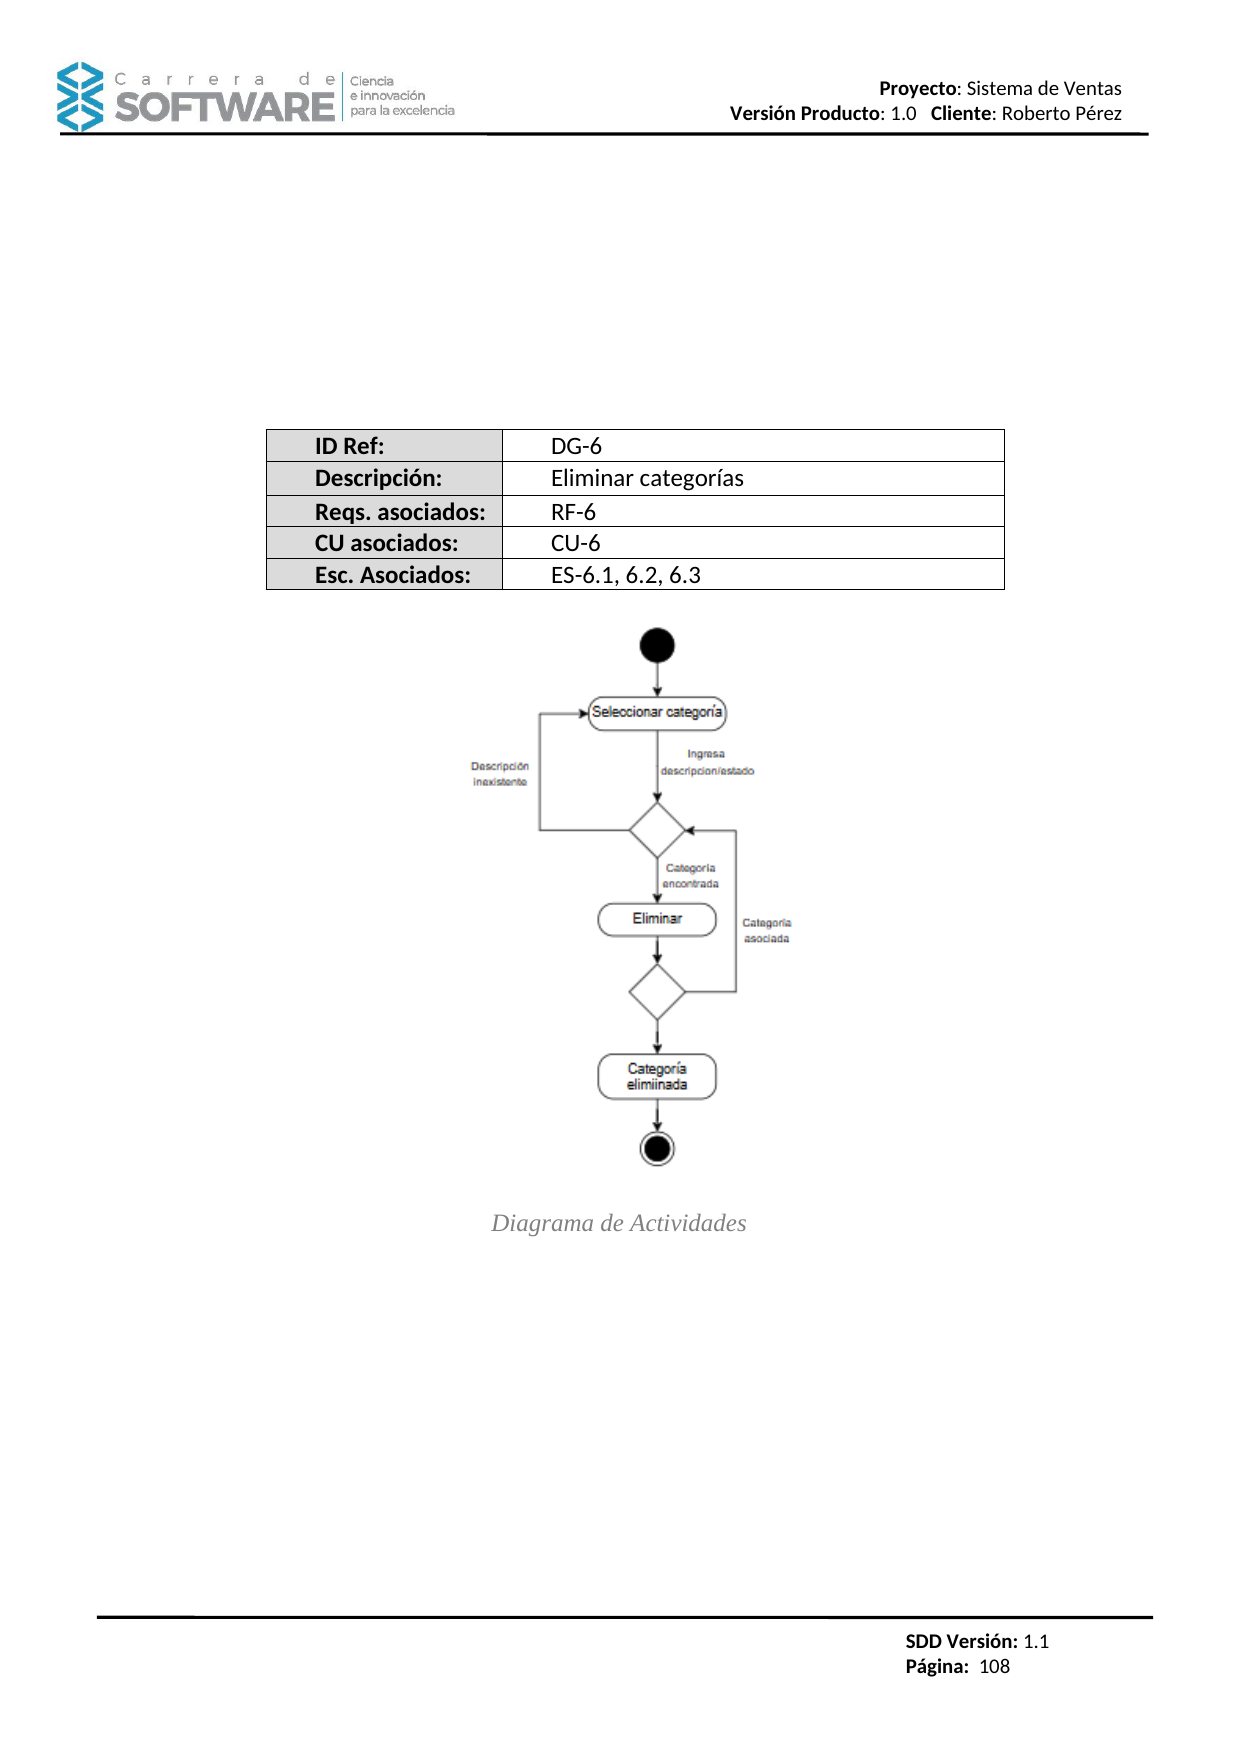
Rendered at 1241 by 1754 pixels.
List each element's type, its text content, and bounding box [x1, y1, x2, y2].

table_cell Descripción: [267, 462, 502, 495]
table_cell Reqs. asociados: [267, 496, 502, 526]
picture [463, 621, 814, 1179]
table_cell Esc. Asociados: [267, 559, 502, 589]
table_cell ES-6.1, 6.2, 6.3 [503, 559, 1004, 589]
table_cell Eliminar categorías [503, 462, 1004, 495]
table_header DG-6 [503, 430, 1004, 461]
table_cell CU-6 [503, 527, 1004, 558]
table_header ID Ref: [267, 430, 502, 461]
table_cell RF-6 [503, 496, 1004, 526]
picture [46, 46, 461, 154]
table_cell CU asociados: [267, 527, 502, 558]
text Diagrama de Actividades [118, 1208, 1122, 1236]
